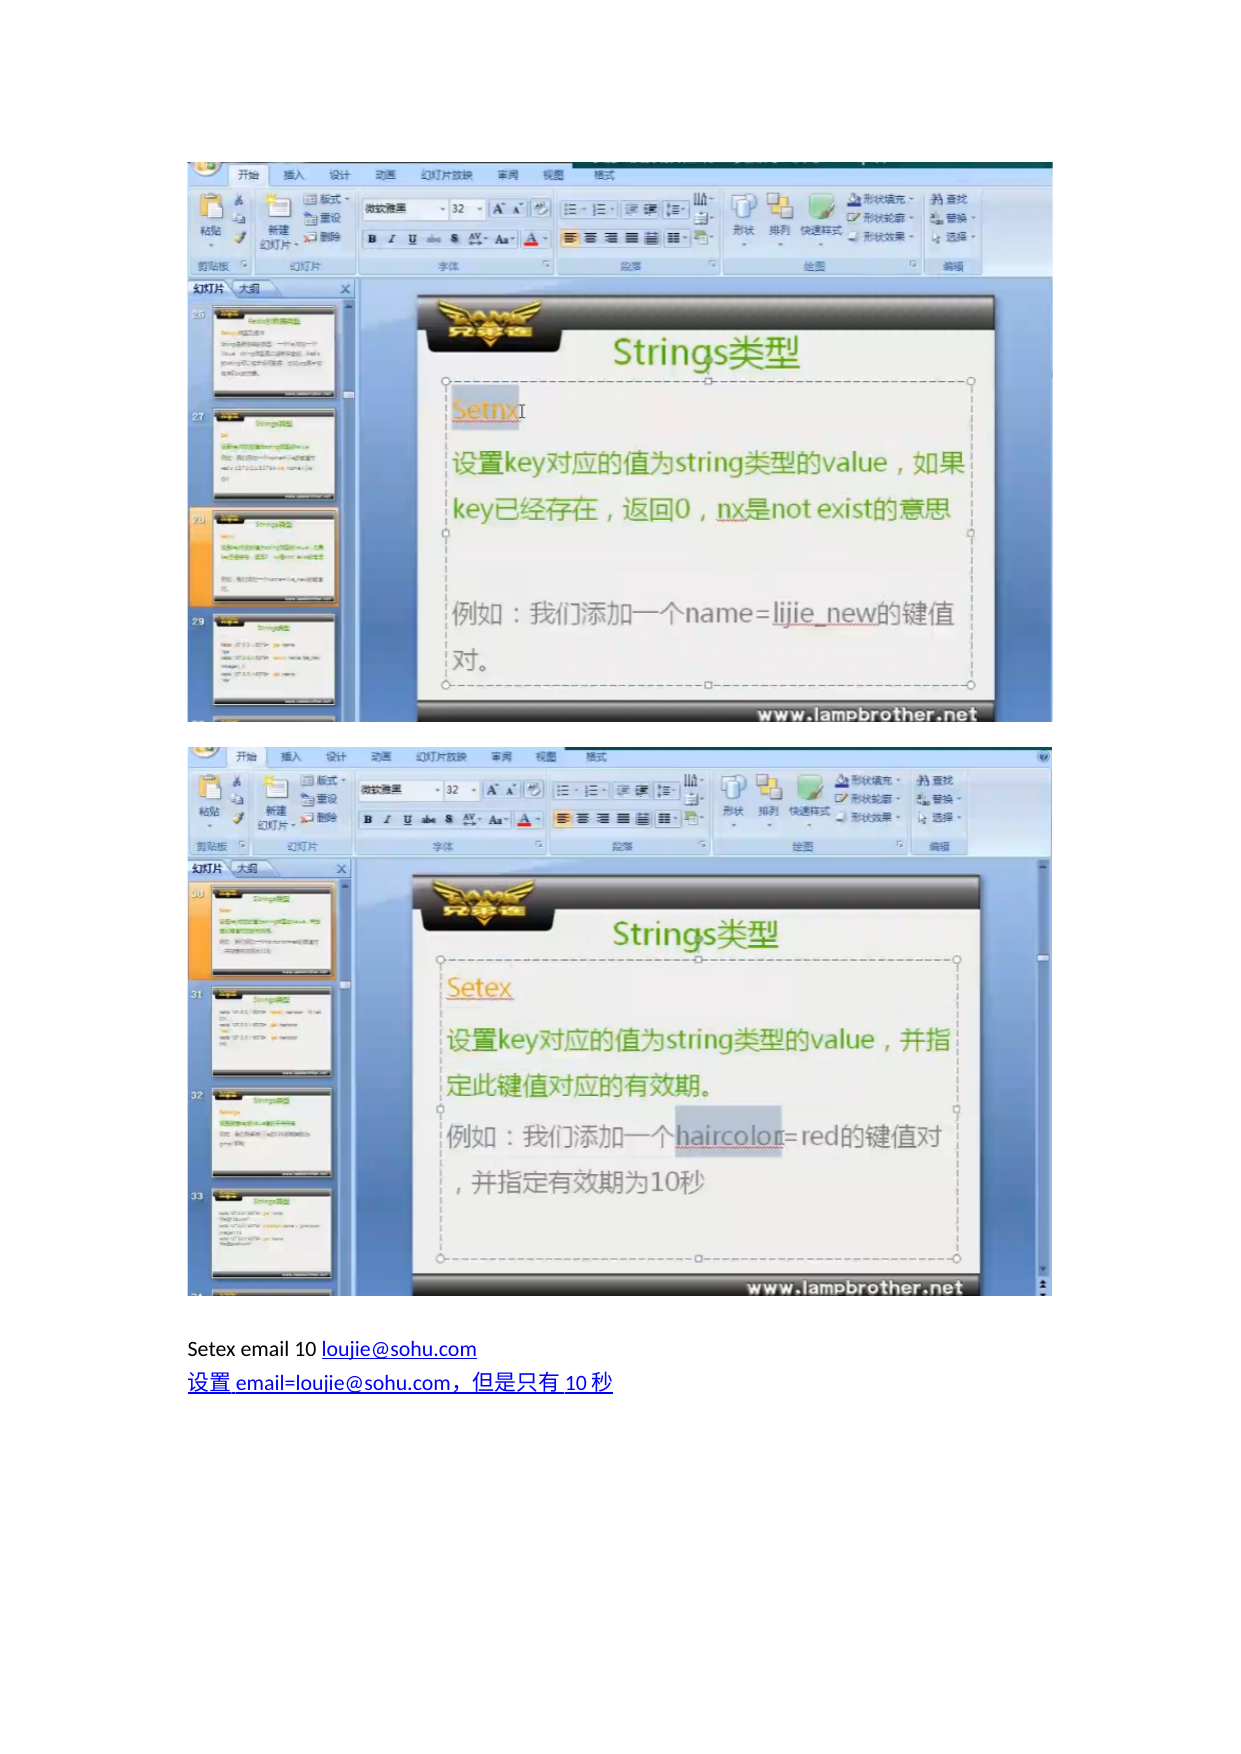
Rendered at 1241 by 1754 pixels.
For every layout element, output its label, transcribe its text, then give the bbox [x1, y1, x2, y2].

picture [187, 162, 1053, 722]
text Setex email 10 loujie@sohu.com [187, 1332, 1053, 1364]
picture [187, 747, 1052, 1296]
text 设置email=loujie@sohu.com，但是只有10秒 [187, 1364, 1053, 1397]
